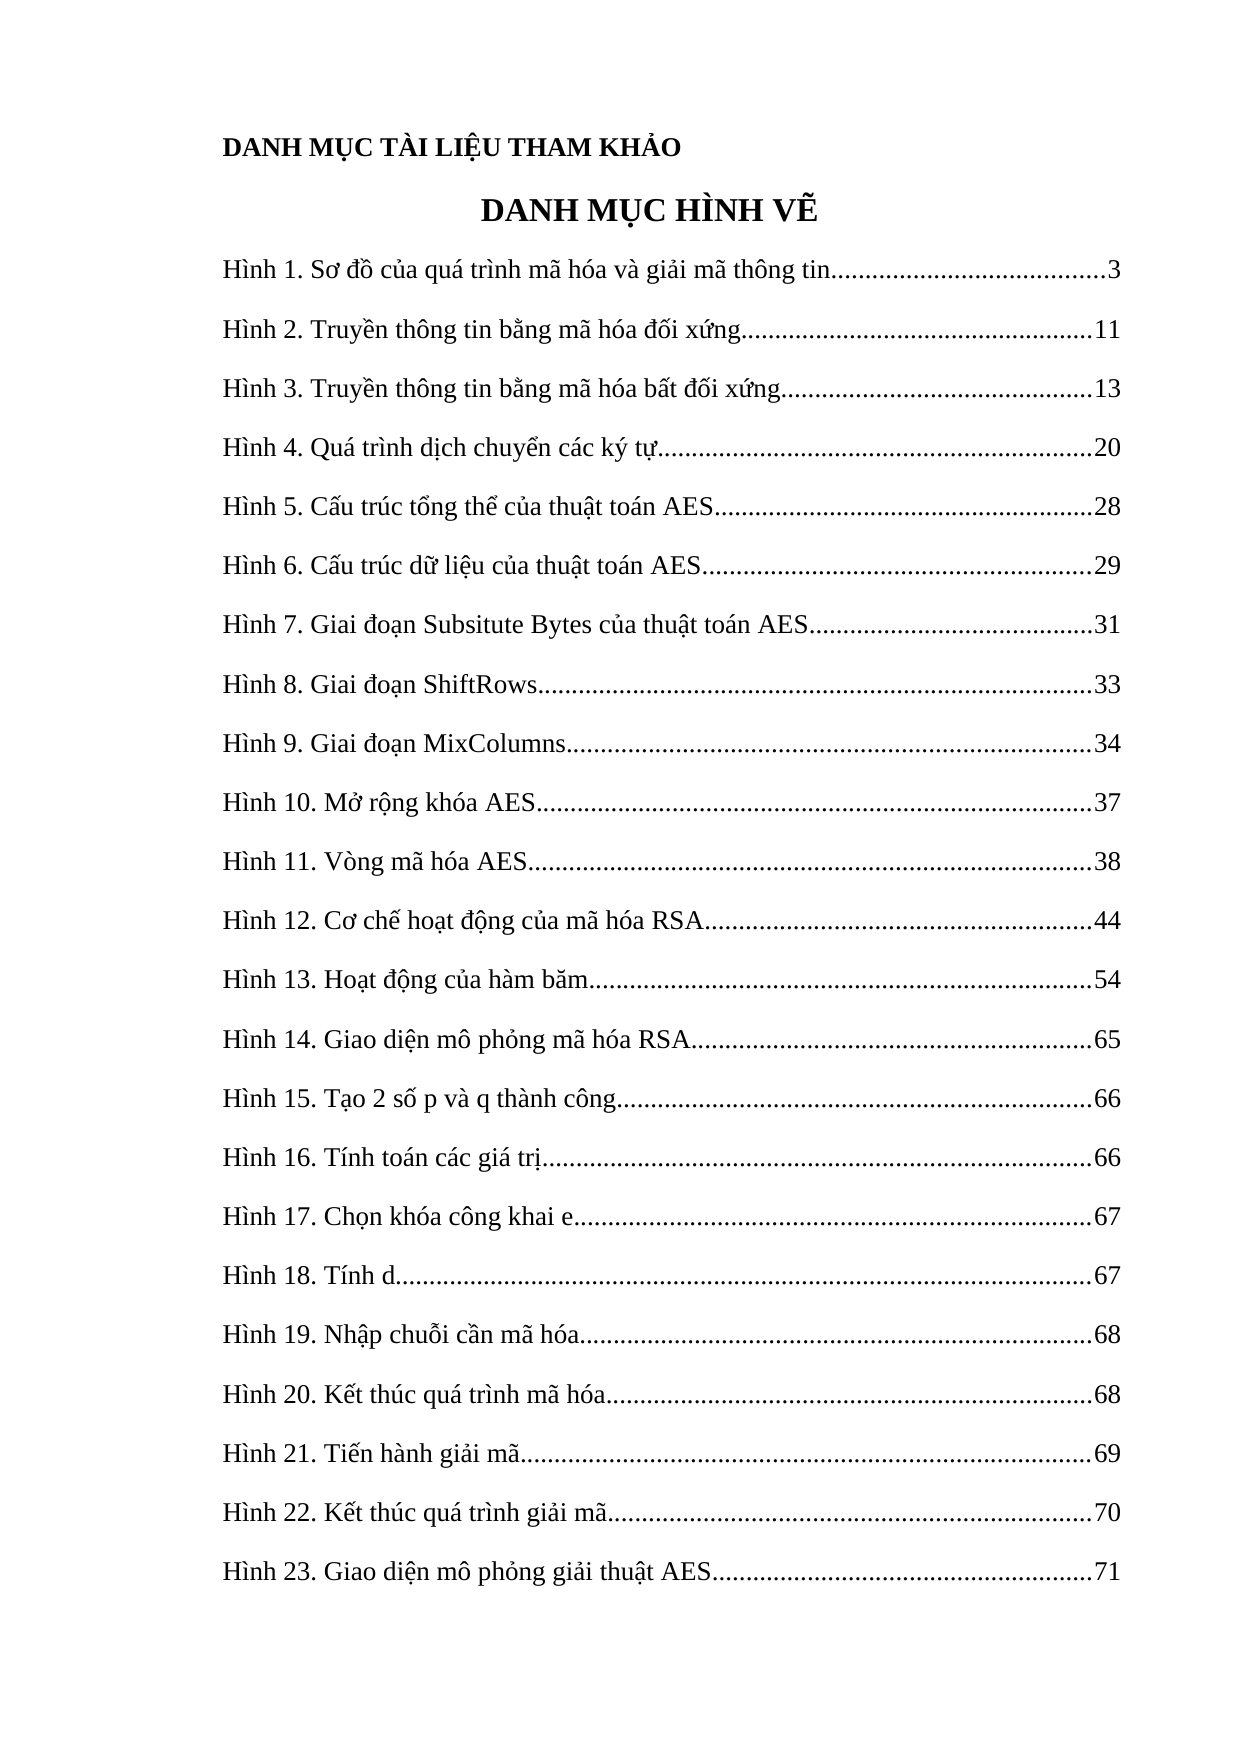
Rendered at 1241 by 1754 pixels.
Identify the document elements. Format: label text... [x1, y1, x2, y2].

text Hình 19. Nhập chuỗi cần mã hóa 68 [177, 1319, 1122, 1350]
text Hình 3. Truyền thông tin bằng mã hóa bất đối xứng 13 [177, 372, 1122, 403]
text Hình 5. Cấu trúc tổng thể của thuật toán AES 28 [177, 490, 1122, 521]
text Hình 11. Vòng mã hóa AES 38 [177, 845, 1122, 876]
text Hình 6. Cấu trúc dữ liệu của thuật toán AES 29 [177, 549, 1122, 581]
text Hình 23. Giao diện mô phỏng giải thuật AES 71 [177, 1555, 1122, 1586]
text DANH MỤC HÌNH VẼ [177, 190, 1122, 229]
text Hình 2. Truyền thông tin bằng mã hóa đối xứng 11 [177, 313, 1122, 344]
text Hình 4. Quá trình dịch chuyển các ký tự 20 [177, 431, 1122, 462]
text Hình 1. Sơ đồ của quá trình mã hóa và giải mã thông tin 3 [177, 254, 1122, 285]
text Hình 7. Giai đoạn Subsitute Bytes của thuật toán AES 31 [177, 609, 1122, 640]
text Hình 16. Tính toán các giá trị 66 [177, 1141, 1122, 1172]
text Hình 21. Tiến hành giải mã 69 [177, 1437, 1122, 1468]
text Hình 17. Chọn khóa công khai e 67 [177, 1200, 1122, 1231]
text Hình 22. Kết thúc quá trình giải mã 70 [177, 1496, 1122, 1527]
text Hình 15. Tạo 2 số p và q thành công 66 [177, 1082, 1122, 1113]
text DANH MỤC TÀI LIỆU THAM KHẢO [177, 131, 1122, 162]
text Hình 14. Giao diện mô phỏng mã hóa RSA 65 [177, 1023, 1122, 1054]
text Hình 10. Mở rộng khóa AES 37 [177, 786, 1122, 817]
text Hình 13. Hoạt động của hàm băm 54 [177, 964, 1122, 995]
text Hình 20. Kết thúc quá trình mã hóa 68 [177, 1378, 1122, 1409]
text Hình 12. Cơ chế hoạt động của mã hóa RSA 44 [177, 904, 1122, 936]
text Hình 18. Tính d 67 [177, 1259, 1122, 1291]
text Hình 8. Giai đoạn ShiftRows 33 [177, 668, 1122, 699]
text Hình 9. Giai đoạn MixColumns 34 [177, 727, 1122, 758]
